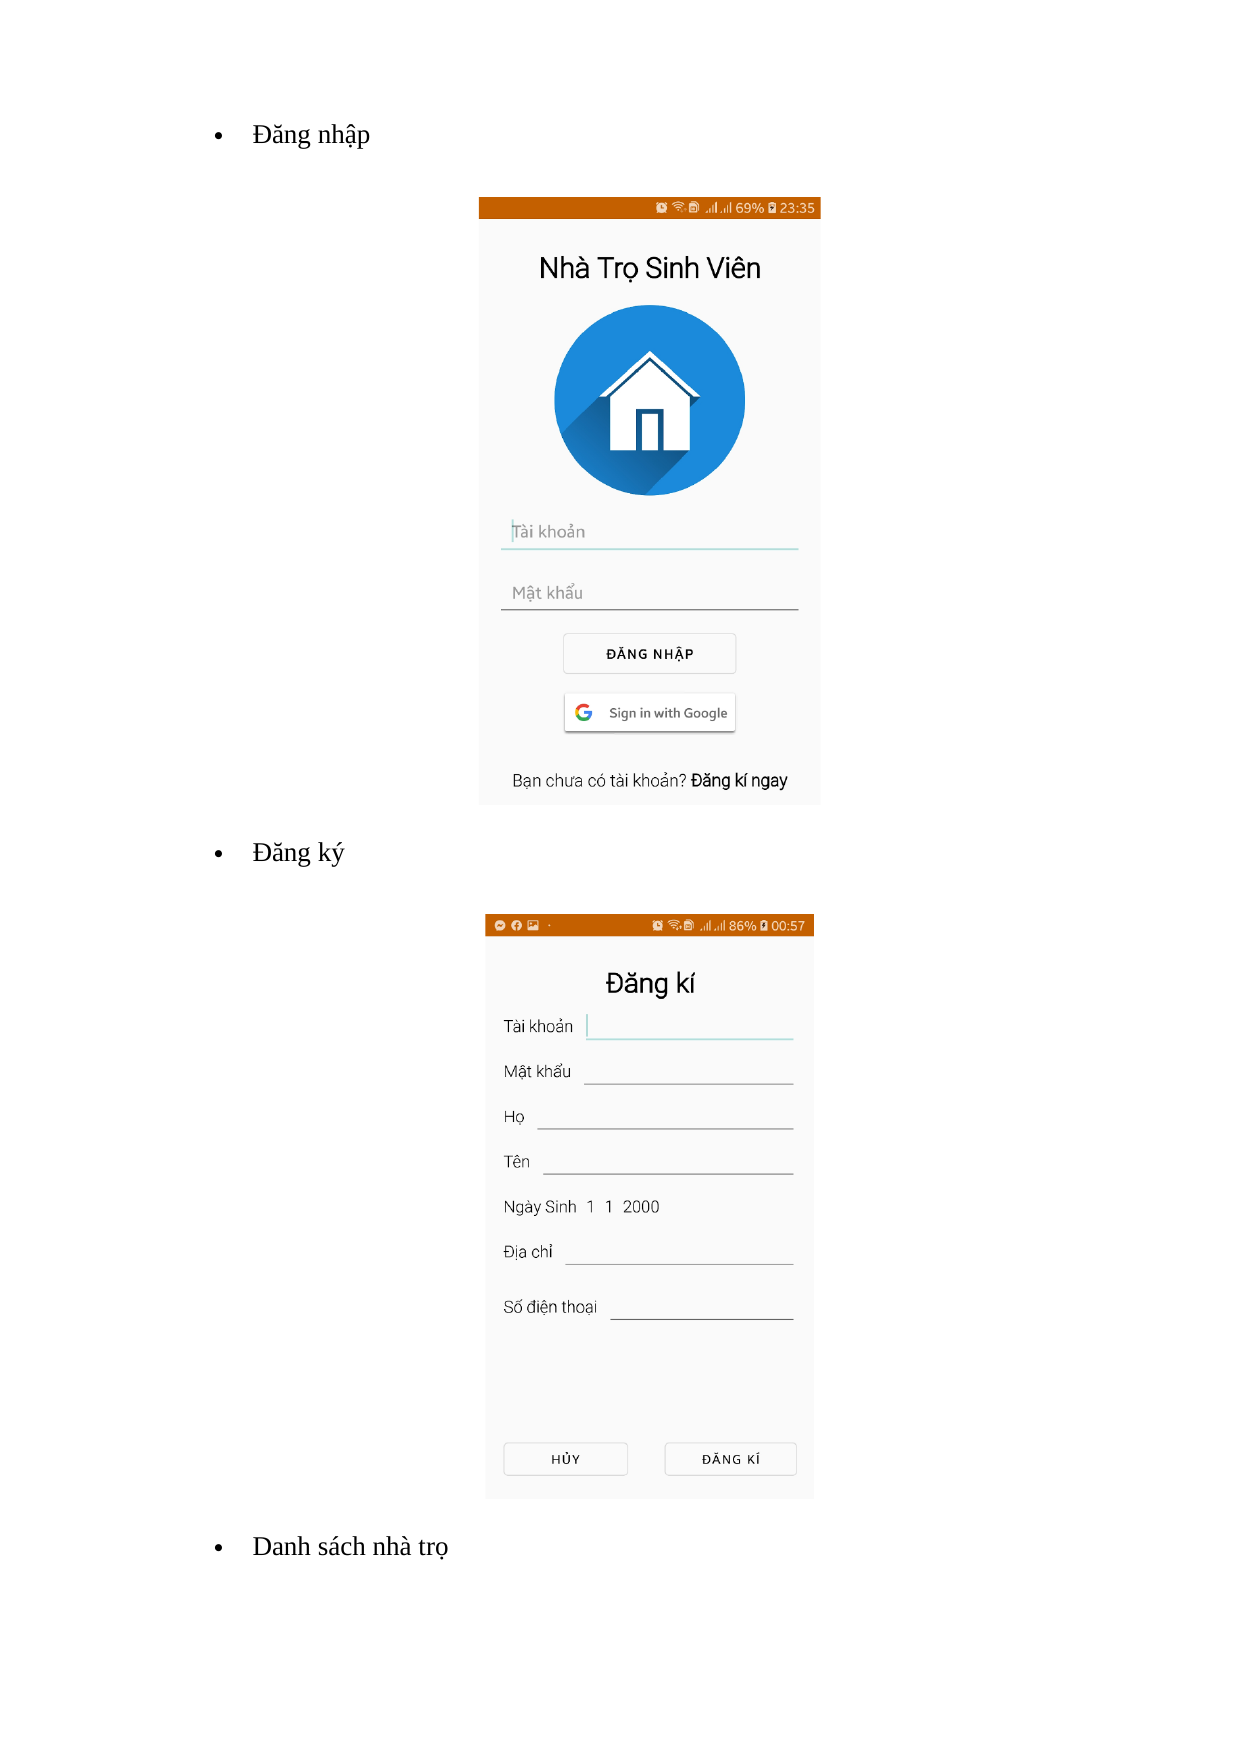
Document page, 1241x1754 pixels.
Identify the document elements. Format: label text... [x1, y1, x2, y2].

picture [478, 197, 821, 805]
list Đăng ký [215, 836, 1122, 867]
picture [485, 914, 814, 1499]
list Danh sách nhà trọ [215, 1530, 1122, 1561]
list Đăng nhập [215, 118, 1122, 149]
